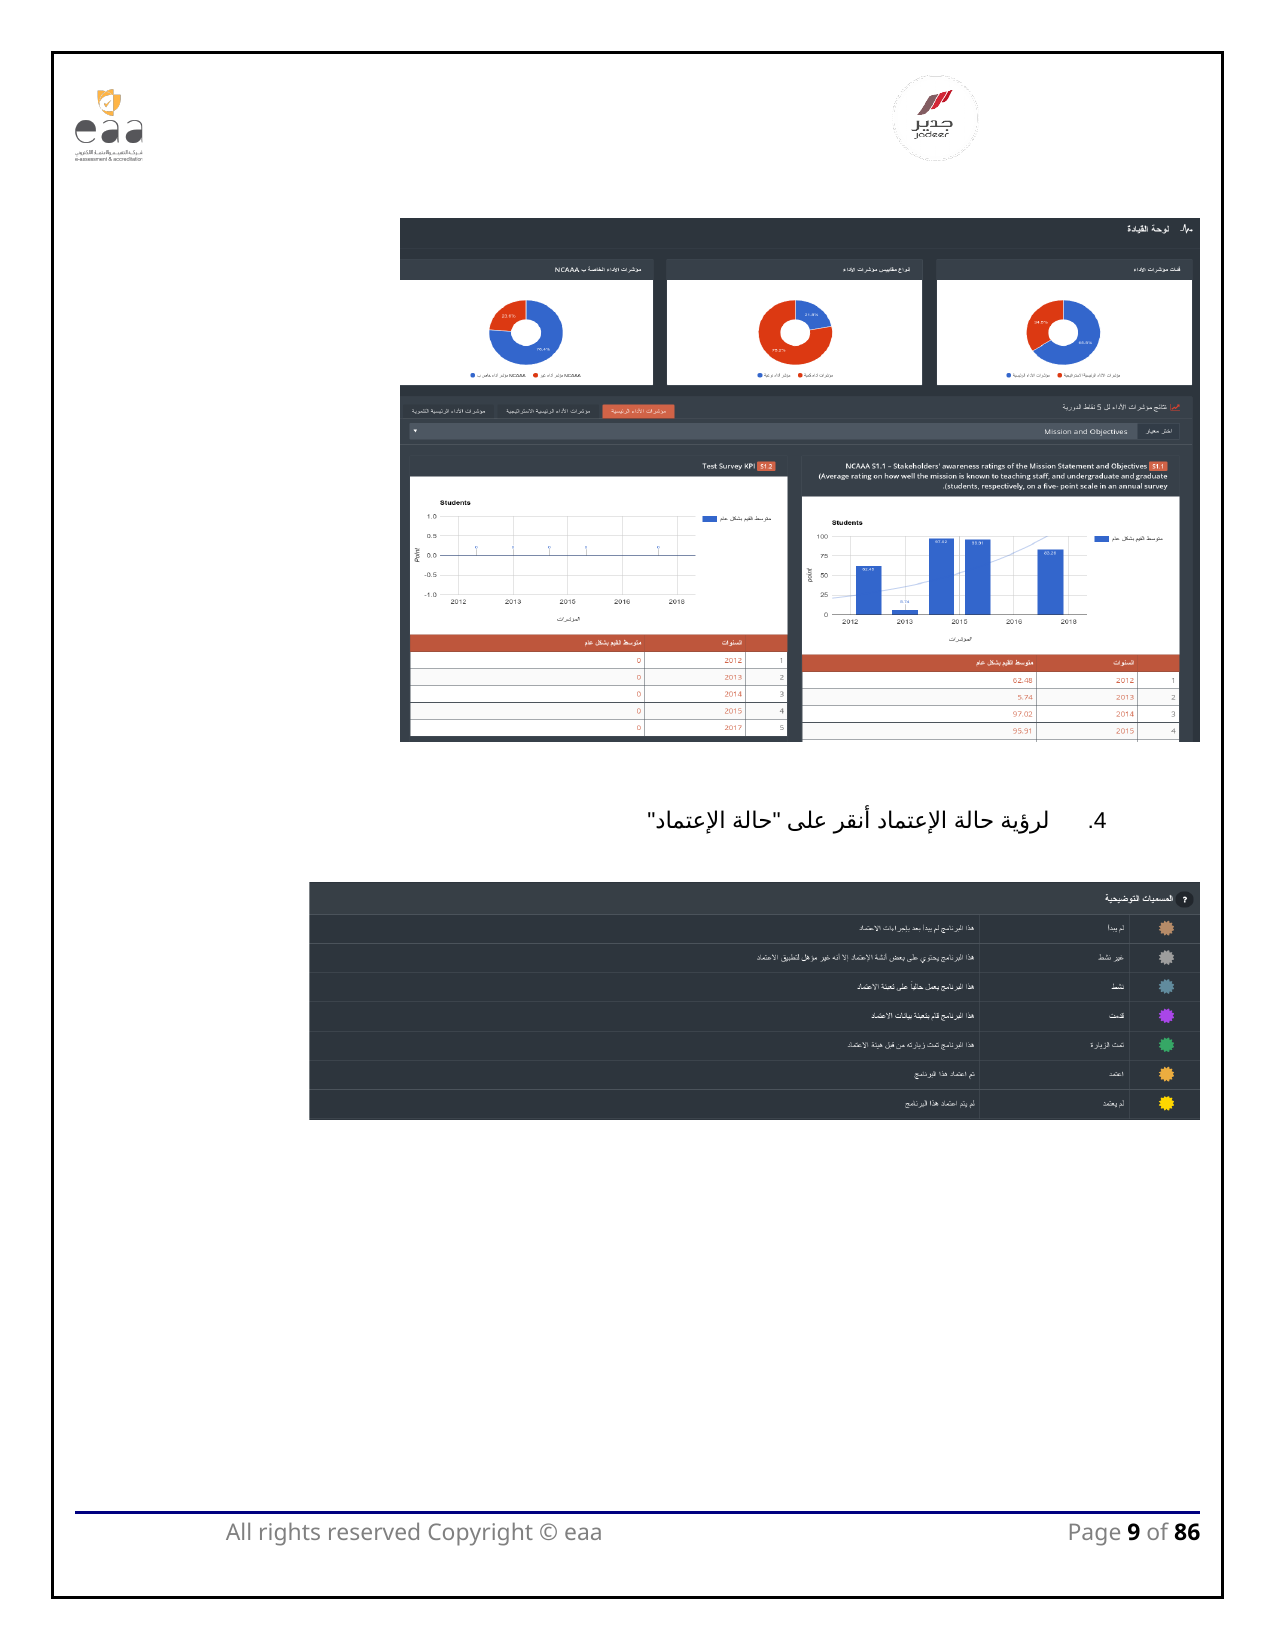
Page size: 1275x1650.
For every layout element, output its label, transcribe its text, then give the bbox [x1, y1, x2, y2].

picture [400, 218, 1200, 742]
list لرؤية حالة الإعتماد أنقر على "حالة الإعتماد" [75, 807, 1125, 833]
picture [75, 89, 143, 161]
picture [309, 882, 1200, 1120]
picture [892, 75, 979, 161]
